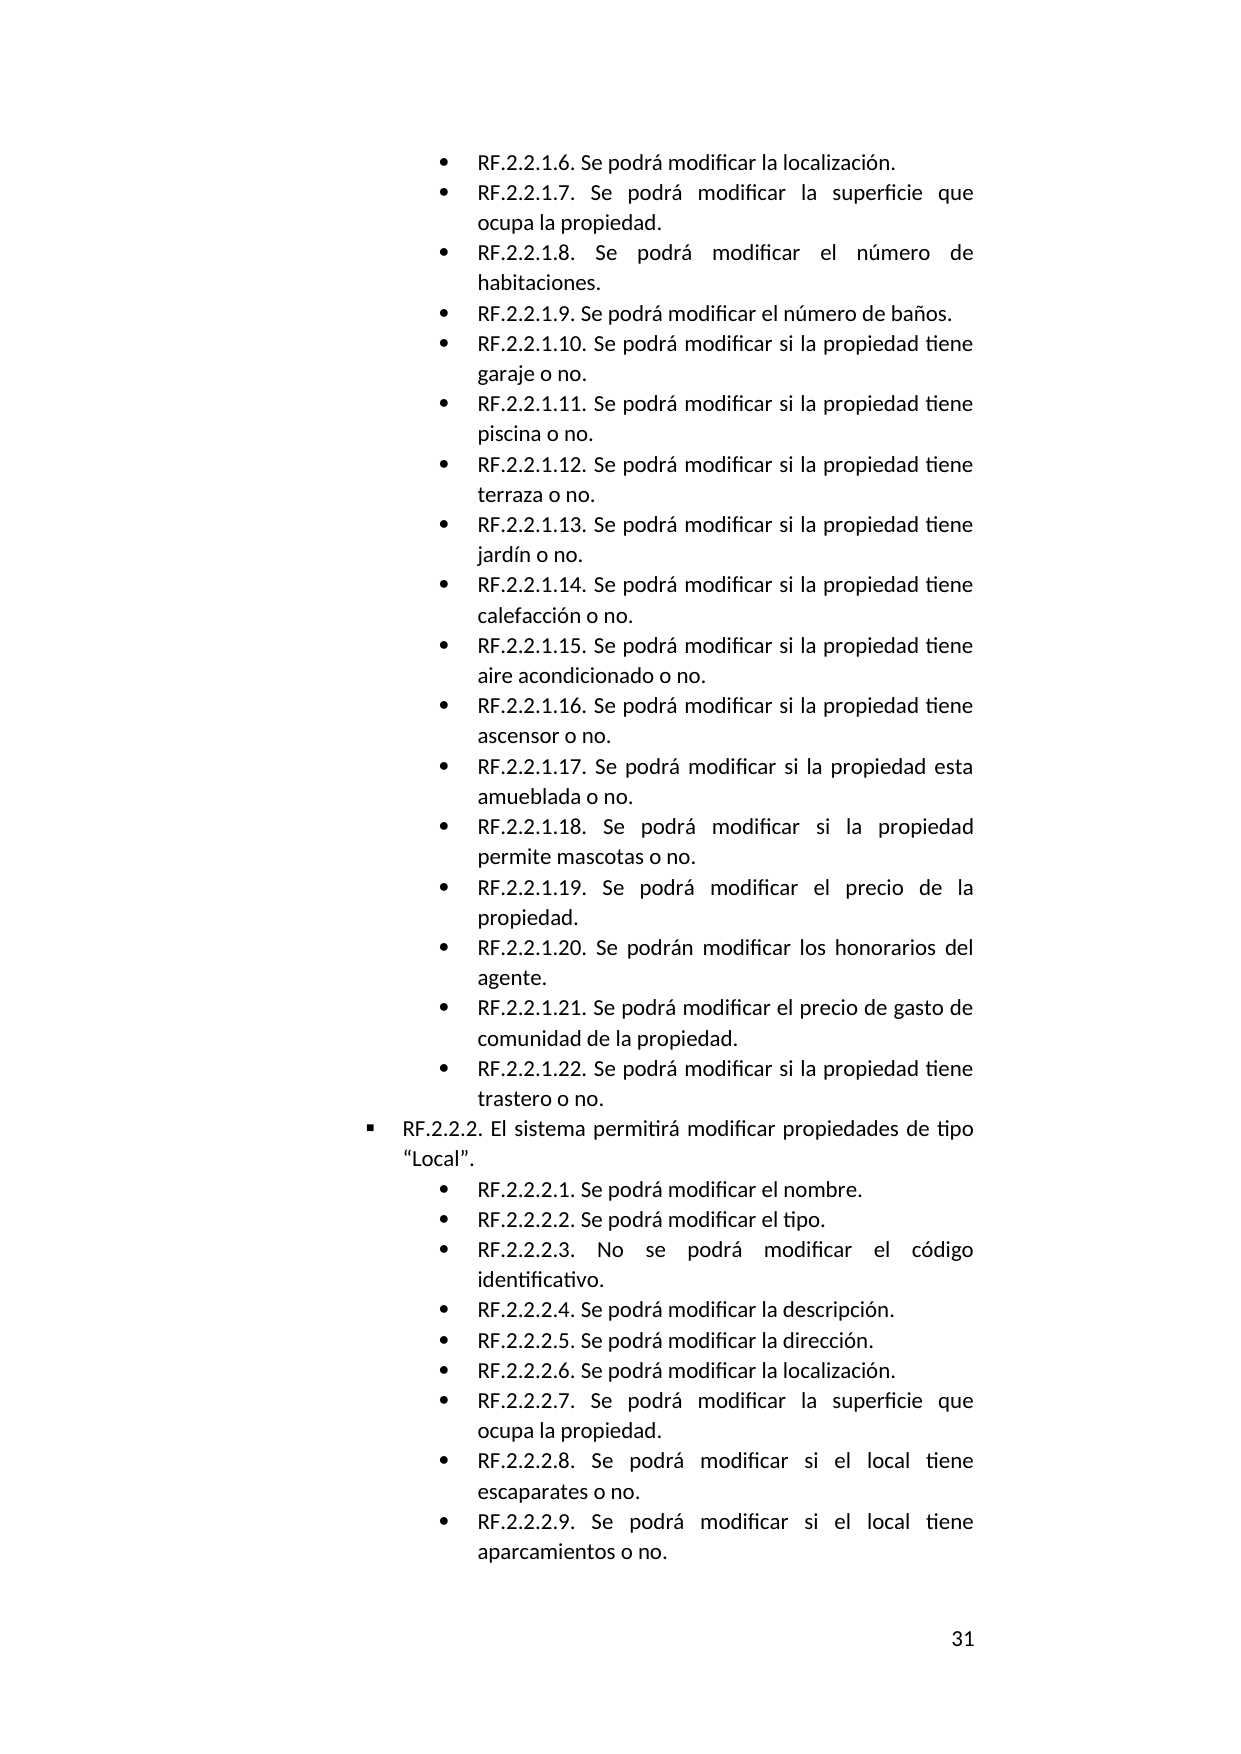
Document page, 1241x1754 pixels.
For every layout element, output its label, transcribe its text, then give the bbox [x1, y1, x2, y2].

list RF.2.2.1.21. Se podrá modificar el precio de gasto de comunidad de la propiedad. [440, 993, 974, 1052]
list RF.2.2.2.5. Se podrá modificar la dirección. [440, 1326, 974, 1354]
list RF.2.2.1.20. Se podrán modificar los honorarios del agente. [440, 933, 974, 991]
list RF.2.2.2.7. Se podrá modificar la superficie que ocupa la propiedad. [440, 1386, 974, 1444]
list RF.2.2.2.4. Se podrá modificar la descripción. [440, 1296, 974, 1324]
list RF.2.2.2.1. Se podrá modificar el nombre. [440, 1175, 974, 1203]
list RF.2.2.1.16. Se podrá modificar si la propiedad tiene ascensor o no. [440, 691, 974, 750]
list RF.2.2.2.3. No se podrá modificar el código identificativo. [440, 1235, 974, 1293]
list RF.2.2.2.8. Se podrá modificar si el local tiene escaparates o no. [440, 1447, 974, 1505]
list RF.2.2.1.18. Se podrá modificar si la propiedad permite mascotas o no. [440, 812, 974, 871]
list RF.2.2.2.2. Se podrá modificar el tipo. [440, 1205, 974, 1233]
list RF.2.2.2.9. Se podrá modificar si el local tiene aparcamientos o no. [440, 1507, 974, 1565]
list RF.2.2.1.19. Se podrá modificar el precio de la propiedad. [440, 873, 974, 931]
list RF.2.2.1.14. Se podrá modificar si la propiedad tiene calefacción o no. [440, 571, 974, 629]
list RF.2.2.1.7. Se podrá modificar la superficie que ocupa la propiedad. [440, 178, 974, 236]
list RF.2.2.2.6. Se podrá modificar la localización. [440, 1356, 974, 1384]
list RF.2.2.1.11. Se podrá modificar si la propiedad tiene piscina o no. [440, 389, 974, 448]
list RF.2.2.1.6. Se podrá modificar la localización. [440, 148, 974, 176]
list RF.2.2.1.22. Se podrá modificar si la propiedad tiene trastero o no. [440, 1054, 974, 1112]
list RF.2.2.2. El sistema permitirá modificar propiedades de tipo “Local”. [365, 1114, 974, 1173]
list RF.2.2.1.9. Se podrá modificar el número de baños. [440, 299, 974, 327]
list RF.2.2.1.17. Se podrá modificar si la propiedad esta amueblada o no. [440, 752, 974, 810]
list RF.2.2.1.13. Se podrá modificar si la propiedad tiene jardín o no. [440, 510, 974, 568]
list RF.2.2.1.15. Se podrá modificar si la propiedad tiene aire acondicionado o no. [440, 631, 974, 689]
list RF.2.2.1.8. Se podrá modificar el número de habitaciones. [440, 238, 974, 297]
list RF.2.2.1.10. Se podrá modificar si la propiedad tiene garaje o no. [440, 329, 974, 387]
list RF.2.2.1.12. Se podrá modificar si la propiedad tiene terraza o no. [440, 450, 974, 508]
